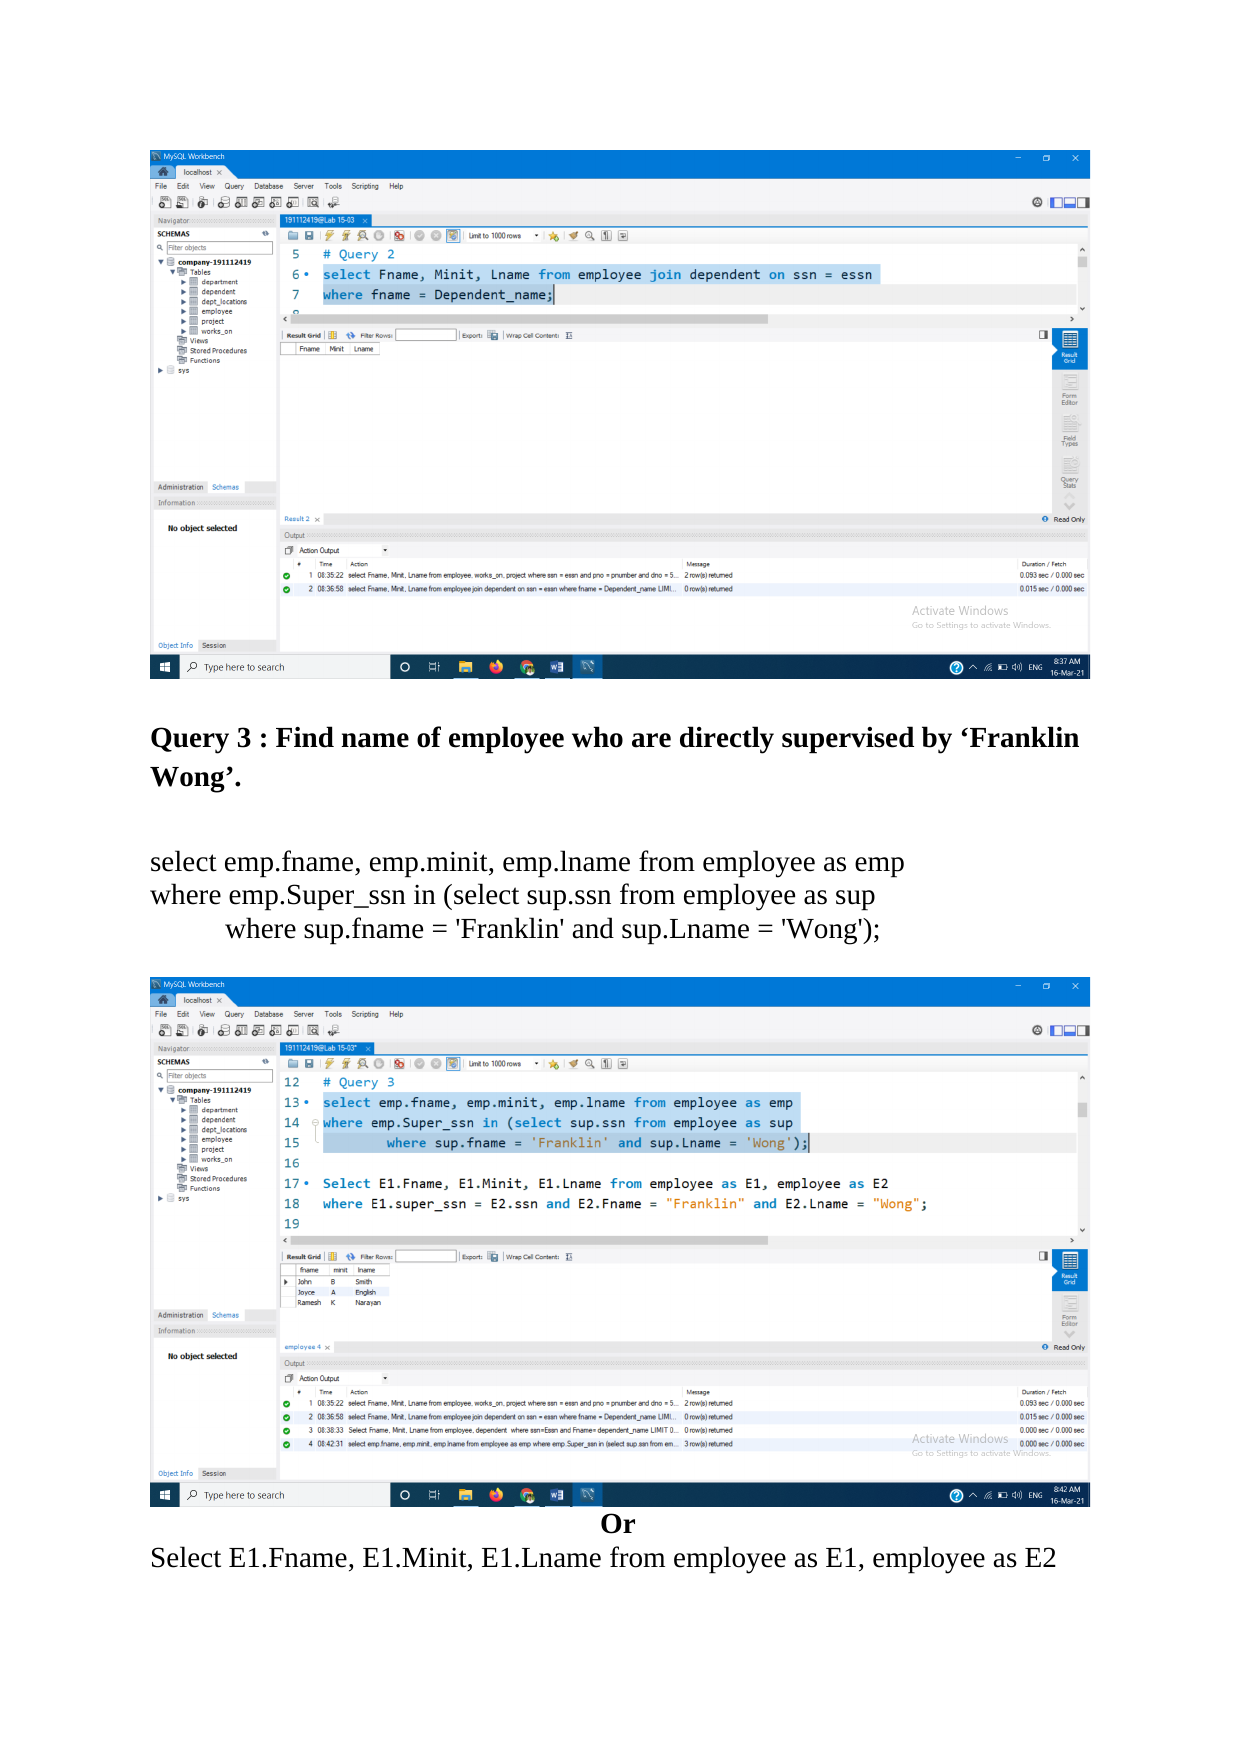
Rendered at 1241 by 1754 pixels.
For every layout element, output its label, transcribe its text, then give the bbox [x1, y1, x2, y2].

picture [150, 150, 1091, 679]
text Select E1.Fname, E1.Minit, E1.Lname from employee as E1, employee as E2 [150, 1540, 1090, 1574]
text where sup.fname = 'Franklin' and sup.Lname = 'Wong'); [150, 911, 1090, 944]
subtitle Query 3 : Find name of employee who are directly supervised by ‘Franklin Wong’. [150, 721, 1090, 793]
text select emp.fname, emp.minit, emp.lname from employee as emp [150, 844, 1090, 877]
text where emp.Super_ssn in (select sup.ssn from employee as sup [150, 877, 1090, 911]
text Or [525, 1507, 1090, 1540]
picture [150, 977, 1091, 1507]
